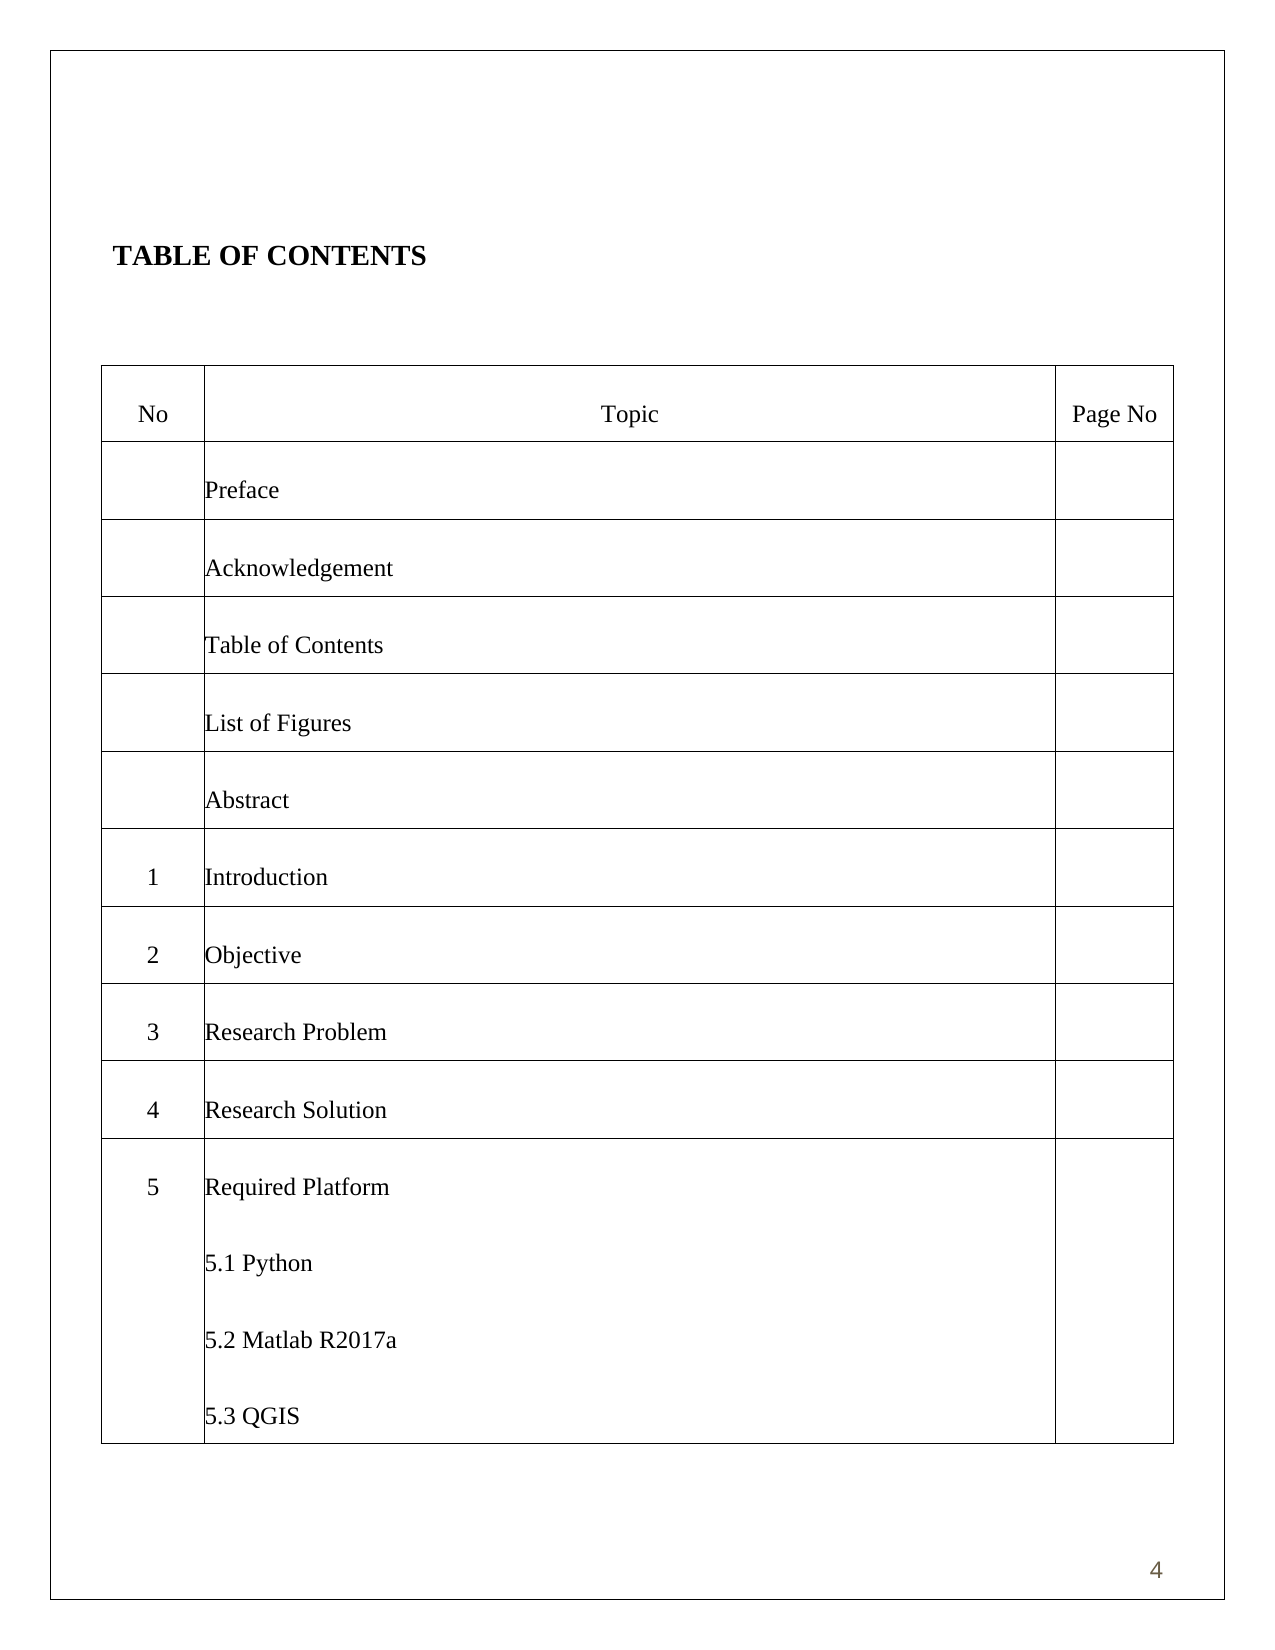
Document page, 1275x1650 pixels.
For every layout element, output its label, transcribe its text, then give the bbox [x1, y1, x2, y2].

table_cell [1056, 1061, 1173, 1138]
table_cell [1056, 442, 1173, 518]
table_cell [102, 752, 204, 828]
table_cell [1056, 597, 1173, 673]
table_cell [1056, 752, 1173, 828]
table_cell Introduction [205, 829, 1055, 906]
table_cell 3 [102, 984, 204, 1060]
table_header Topic [205, 366, 1055, 441]
table_cell Acknowledgement [205, 520, 1055, 596]
table_cell Abstract [205, 752, 1055, 828]
table_cell [1056, 1139, 1173, 1443]
table_cell [1056, 674, 1173, 751]
table_cell Research Solution [205, 1061, 1055, 1138]
table_header Page No [1056, 366, 1173, 441]
table_cell [1056, 907, 1173, 983]
table_cell 1 [102, 829, 204, 906]
table_cell [102, 520, 204, 596]
table_cell [102, 597, 204, 673]
table_cell 5 [102, 1139, 204, 1443]
table_cell [102, 442, 204, 518]
table_cell Required Platform 5.1 Python 5.2 Matlab R2017a 5.3 QGIS [205, 1139, 1055, 1443]
text TABLE OF CONTENTS [112, 238, 1162, 272]
table_header No [102, 366, 204, 441]
table_cell List of Figures [205, 674, 1055, 751]
table_cell 2 [102, 907, 204, 983]
table_cell Preface [205, 442, 1055, 518]
table_cell [1056, 984, 1173, 1060]
table_cell Research Problem [205, 984, 1055, 1060]
table_cell [102, 674, 204, 751]
table_cell [1056, 829, 1173, 906]
table_cell Table of Contents [205, 597, 1055, 673]
table_cell 4 [102, 1061, 204, 1138]
table_cell [1056, 520, 1173, 596]
table_cell Objective [205, 907, 1055, 983]
